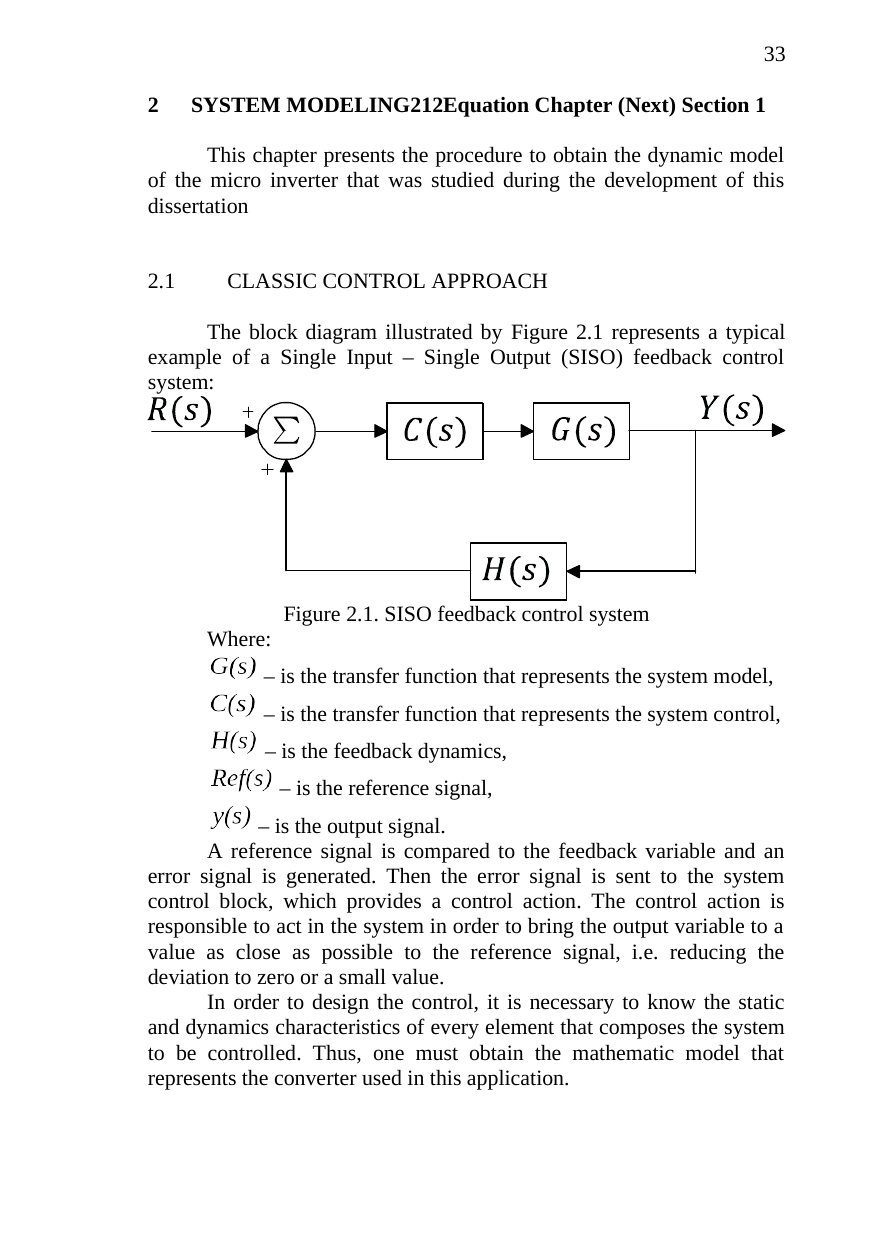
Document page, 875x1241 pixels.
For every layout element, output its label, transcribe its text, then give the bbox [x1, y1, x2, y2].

text – is the reference signal, [148, 763, 785, 801]
subtitle SYSTEM MODELING [148, 92, 785, 117]
text – is the output signal. [148, 801, 785, 838]
subtitle CLASSIC CONTROL APPROACH [148, 268, 785, 293]
text – is the feedback dynamics, [148, 726, 785, 763]
text Where: [148, 626, 785, 651]
text This chapter presents the procedure to obtain the dynamic model of the micro inverter that was studied during the development of this dissertation [148, 142, 785, 218]
text – is the transfer function that represents the system model, [148, 651, 785, 689]
text The block diagram illustrated by Figure 2.1 represents a typical example of a Single Input – Single Output (SISO) feedback control system: [148, 319, 785, 394]
text In order to design the control, it is necessary to know the static and dynamics characteristics of every element that composes the system to be controlled. Thus, one must obtain the mathematic model that represents the converter used in this application. [148, 989, 785, 1090]
text – is the transfer function that represents the system control, [148, 689, 785, 726]
text Figure 2.1. SISO feedback control system [148, 601, 785, 626]
text A reference signal is compared to the feedback variable and an error signal is generated. Then the error signal is sent to the system control block, which provides a control action. The control action is responsible to act in the system in order to bring the output variable to a value as close as possible to the reference signal, i.e. reducing the deviation to zero or a small value. [148, 838, 785, 989]
